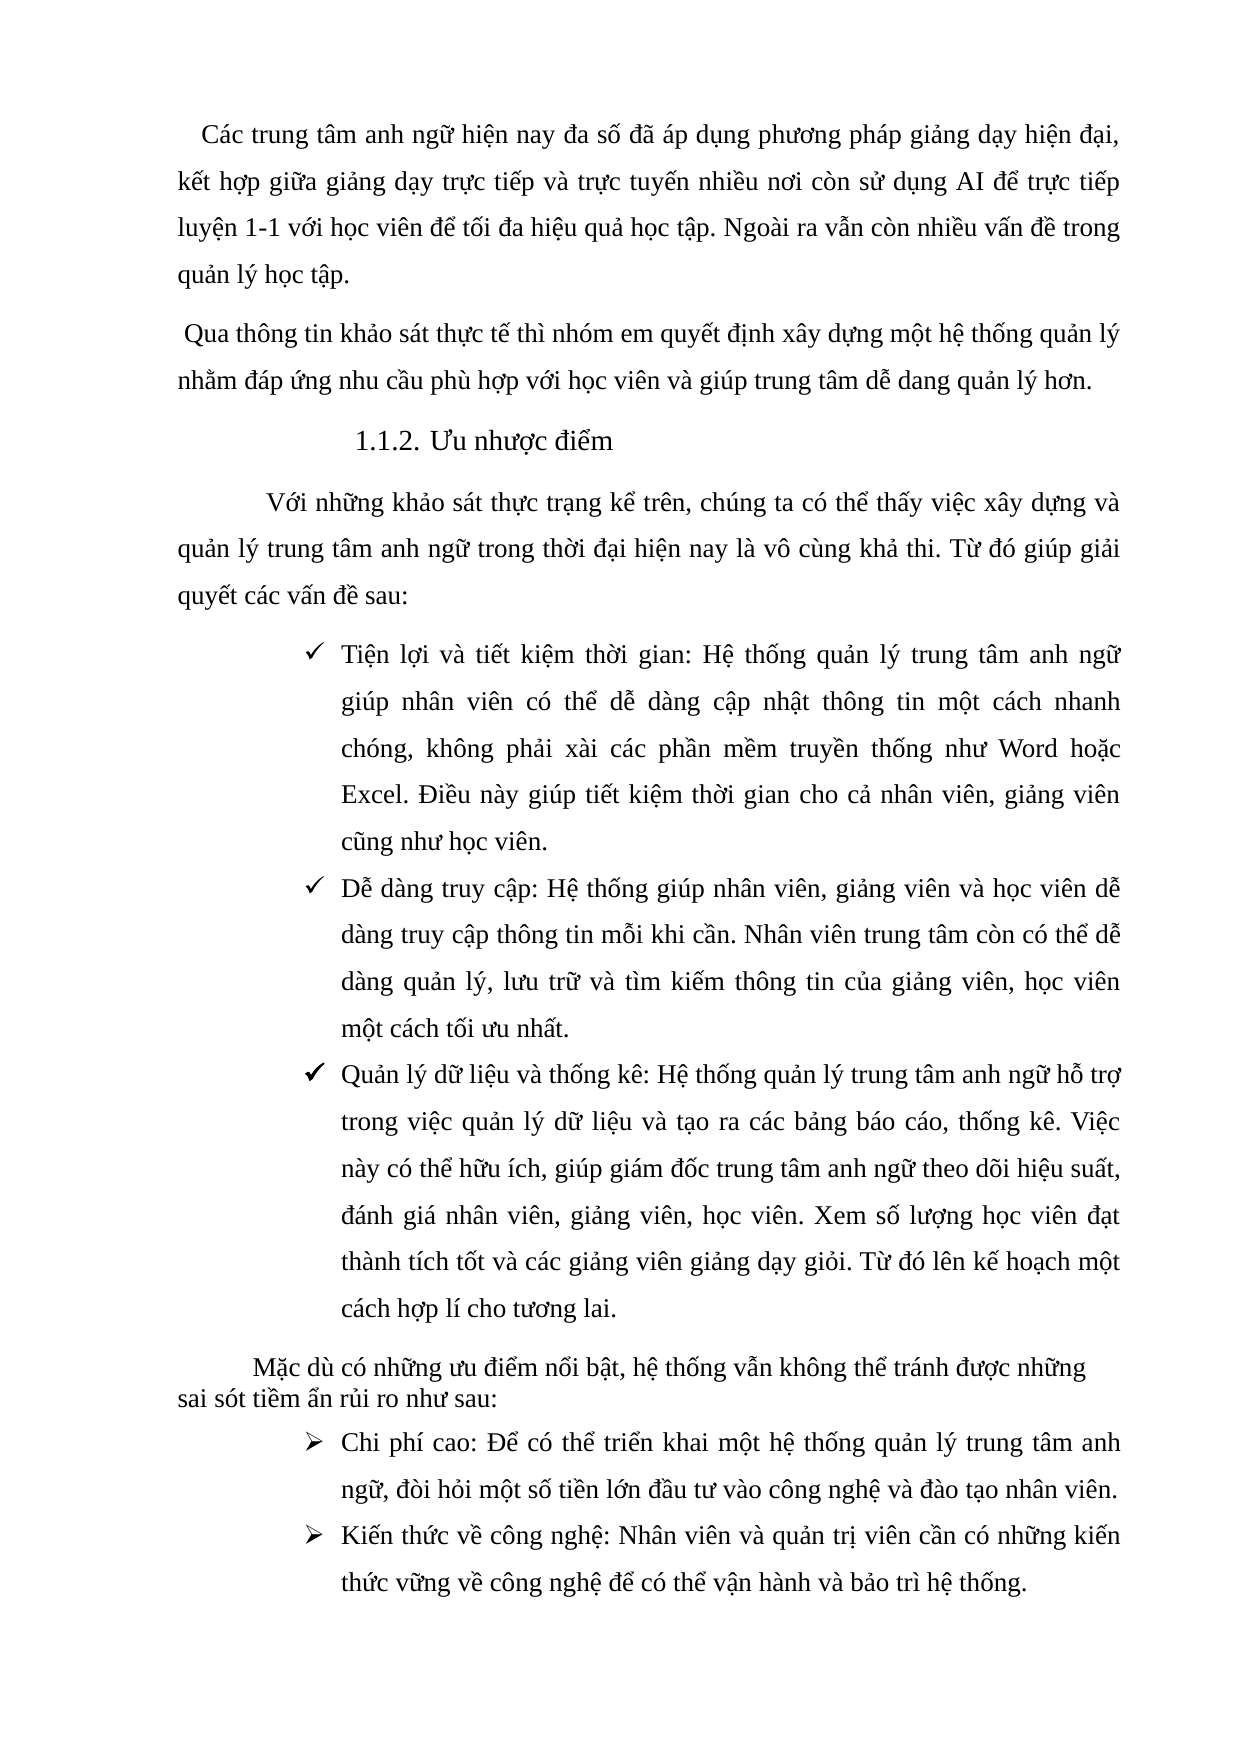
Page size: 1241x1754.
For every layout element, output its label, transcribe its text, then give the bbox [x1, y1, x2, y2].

list Quản lý dữ liệu và thống kê: Hệ thống quản lý trung tâm anh ngữ hỗ trợ trong việc quản lý dữ liệu và tạo ra các bảng báo cáo, thống kê. Việc này có thể hữu ích, giúp giám đốc trung tâm anh ngữ theo dõi hiệu suất, đánh giá nhân viên, giảng viên, học viên. Xem số lượng học viên đạt thành tích tốt và các giảng viên giảng dạy giỏi. Từ đó lên kế hoạch một cách hợp lí cho tương lai. [303, 1059, 1122, 1323]
subtitle Ưu nhược điểm [354, 423, 1122, 457]
text Với những khảo sát thực trạng kể trên, chúng ta có thể thấy việc xây dựng và quản lý trung tâm anh ngữ trong thời đại hiện nay là vô cùng khả thi. Từ đó giúp giải quyết các vấn đề sau: [177, 486, 1122, 610]
text Qua thông tin khảo sát thực tế thì nhóm em quyết định xây dựng một hệ thống quản lý nhằm đáp ứng nhu cầu phù hợp với học viên và giúp trung tâm dễ dang quản lý hơn. [177, 317, 1122, 395]
list Chi phí cao: Để có thể triển khai một hệ thống quản lý trung tâm anh ngữ, đòi hỏi một số tiền lớn đầu tư vào công nghệ và đào tạo nhân viên. [303, 1426, 1122, 1504]
text Các trung tâm anh ngữ hiện nay đa số đã áp dụng phương pháp giảng dạy hiện đại, kết hợp giữa giảng dạy trực tiếp và trực tuyến nhiều nơi còn sử dụng AI để trực tiếp luyện 1-1 với học viên để tối đa hiệu quả học tập. Ngoài ra vẫn còn nhiều vấn đề trong quản lý học tập. [177, 118, 1122, 289]
list Tiện lợi và tiết kiệm thời gian: Hệ thống quản lý trung tâm anh ngữ giúp nhân viên có thể dễ dàng cập nhật thông tin một cách nhanh chóng, không phải xài các phần mềm truyền thống như Word hoặc Excel. Điều này giúp tiết kiệm thời gian cho cả nhân viên, giảng viên cũng như học viên. [303, 638, 1122, 856]
list Dễ dàng truy cập: Hệ thống giúp nhân viên, giảng viên và học viên dễ dàng truy cập thông tin mỗi khi cần. Nhân viên trung tâm còn có thể dễ dàng quản lý, lưu trữ và tìm kiếm thông tin của giảng viên, học viên một cách tối ưu nhất. [303, 872, 1122, 1043]
list Kiến thức về công nghệ: Nhân viên và quản trị viên cần có những kiến thức vững về công nghệ để có thể vận hành và bảo trì hệ thống. [303, 1519, 1122, 1597]
text Mặc dù có những ưu điểm nổi bật, hệ thống vẫn không thể tránh được những sai sót tiềm ẩn rủi ro như sau: [177, 1351, 1122, 1413]
